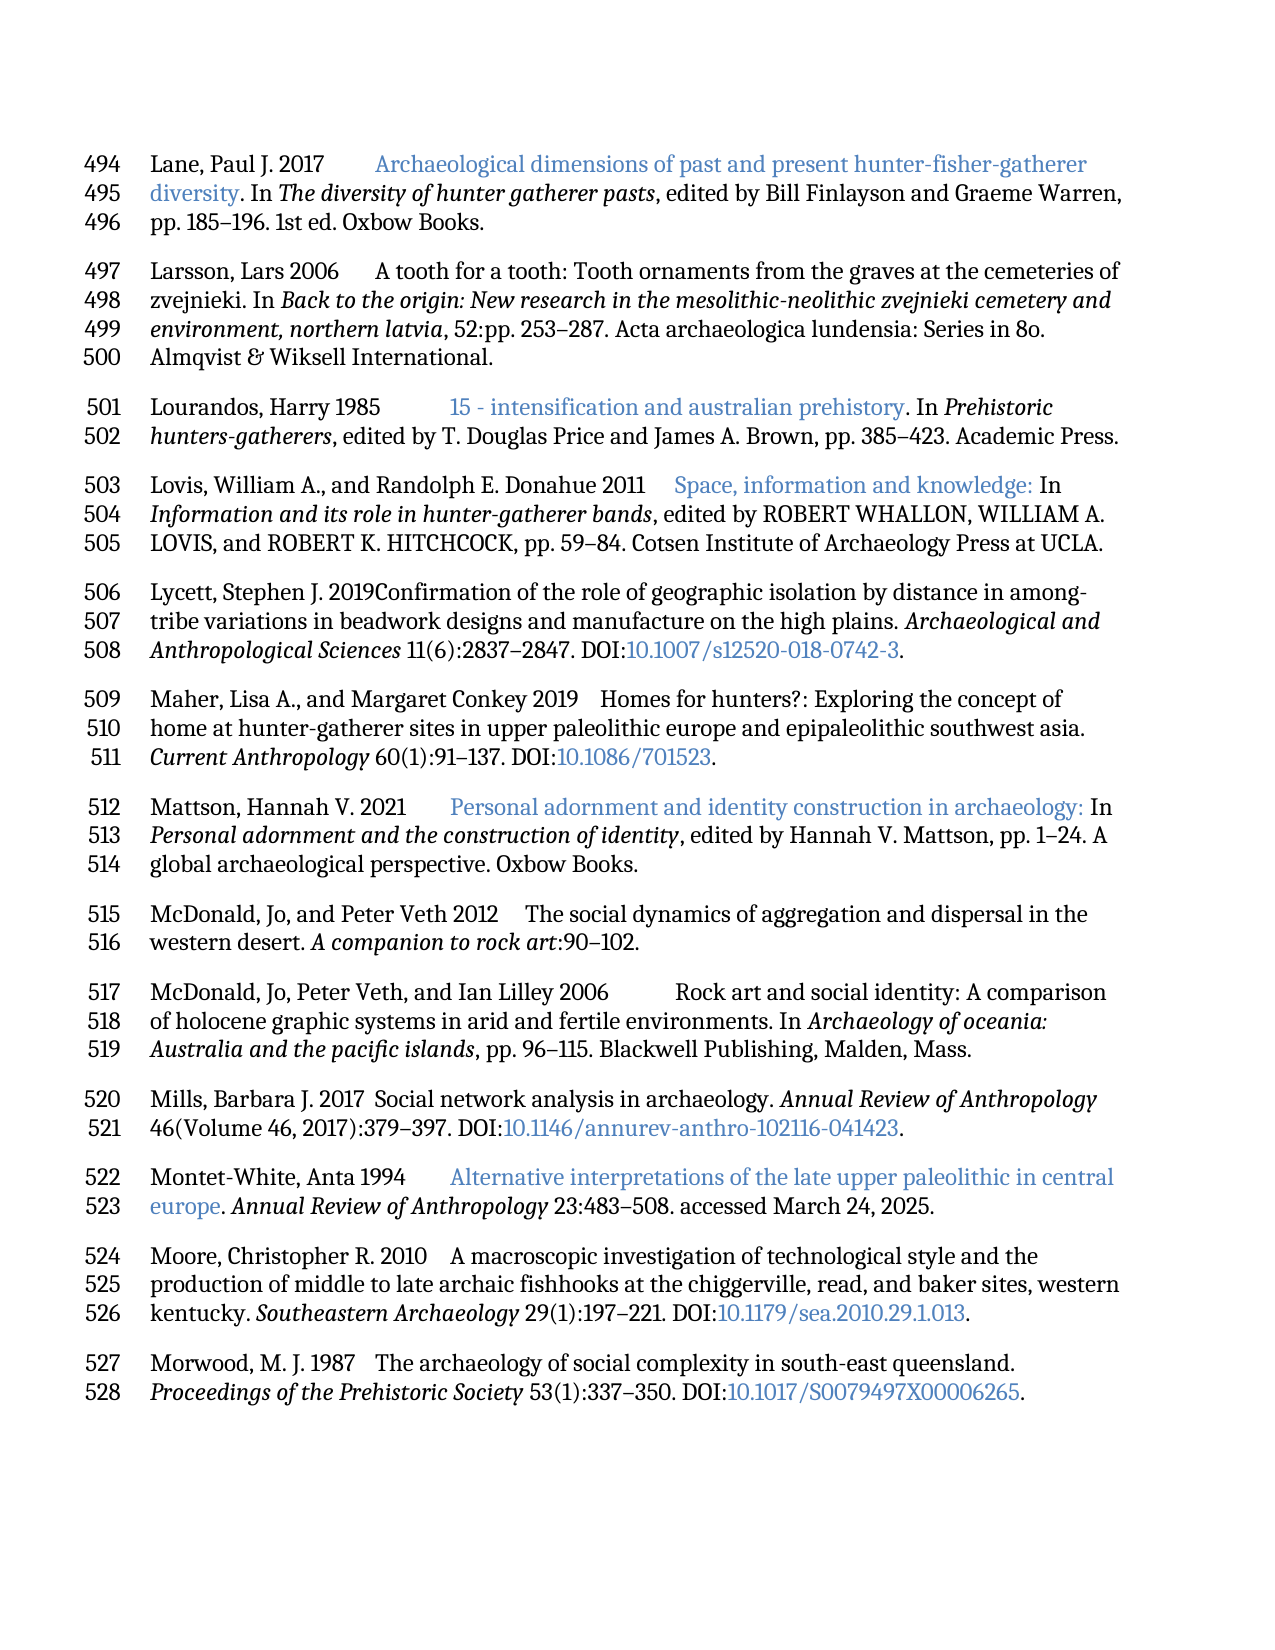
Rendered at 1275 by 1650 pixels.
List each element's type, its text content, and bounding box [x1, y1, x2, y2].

text Montet-White, Anta 1994 Alternative interpretations of the late upper paleolithic in central europe. Annual Review of Anthropology 23:483–508. accessed March 24, 2025. [150, 1163, 1125, 1221]
text Lourandos, Harry 1985 15 - intensification and australian prehistory. In Prehistoric hunters-gatherers, edited by T. Douglas Price and James A. Brown, pp. 385–423. Academic Press. [150, 393, 1125, 450]
text Maher, Lisa A., and Margaret Conkey 2019 Homes for hunters?: Exploring the concept of home at hunter-gatherer sites in upper paleolithic europe and epipaleolithic southwest asia. Current Anthropology 60(1):91–137. DOI:10.1086/701523. [150, 685, 1125, 772]
text Larsson, Lars 2006 A tooth for a tooth: Tooth ornaments from the graves at the cemeteries of zvejnieki. In Back to the origin: New research in the mesolithic-neolithic zvejnieki cemetery and environment, northern latvia, 52:pp. 253–287. Acta archaeologica lundensia: Series in 8o. Almqvist & Wiksell International. [150, 257, 1125, 372]
text Morwood, M. J. 1987 The archaeology of social complexity in south-east queensland. Proceedings of the Prehistoric Society 53(1):337–350. DOI:10.1017/S0079497X00006265. [150, 1349, 1125, 1406]
text Moore, Christopher R. 2010 A macroscopic investigation of technological style and the production of middle to late archaic fishhooks at the chiggerville, read, and baker sites, western kentucky. Southeastern Archaeology 29(1):197–221. DOI:10.1179/sea.2010.29.1.013. [150, 1242, 1125, 1328]
text McDonald, Jo, and Peter Veth 2012 The social dynamics of aggregation and dispersal in the western desert. A companion to rock art:90–102. [150, 899, 1125, 957]
text Mattson, Hannah V. 2021 Personal adornment and identity construction in archaeology: In Personal adornment and the construction of identity, edited by Hannah V. Mattson, pp. 1–24. A global archaeological perspective. Oxbow Books. [150, 792, 1125, 879]
text Mills, Barbara J. 2017 Social network analysis in archaeology. Annual Review of Anthropology 46(Volume 46, 2017):379–397. DOI:10.1146/annurev-anthro-102116-041423. [150, 1085, 1125, 1142]
text Lovis, William A., and Randolph E. Donahue 2011 Space, information and knowledge: In Information and its role in hunter-gatherer bands, edited by ROBERT WHALLON, WILLIAM A. LOVIS, and ROBERT K. HITCHCOCK, pp. 59–84. Cotsen Institute of Archaeology Press at UCLA. [150, 471, 1125, 557]
text Lane, Paul J. 2017 Archaeological dimensions of past and present hunter-fisher-gatherer diversity. In The diversity of hunter gatherer pasts, edited by Bill Finlayson and Graeme Warren, pp. 185–196. 1st ed. Oxbow Books. [150, 150, 1125, 236]
text McDonald, Jo, Peter Veth, and Ian Lilley 2006 Rock art and social identity: A comparison of holocene graphic systems in arid and fertile environments. In Archaeology of oceania: Australia and the pacific islands, pp. 96–115. Blackwell Publishing, Malden, Mass. [150, 978, 1125, 1064]
text Lycett, Stephen J. 2019 Confirmation of the role of geographic isolation by distance in among-tribe variations in beadwork designs and manufacture on the high plains. Archaeological and Anthropological Sciences 11(6):2837–2847. DOI:10.1007/s12520-018-0742-3. [150, 578, 1125, 664]
